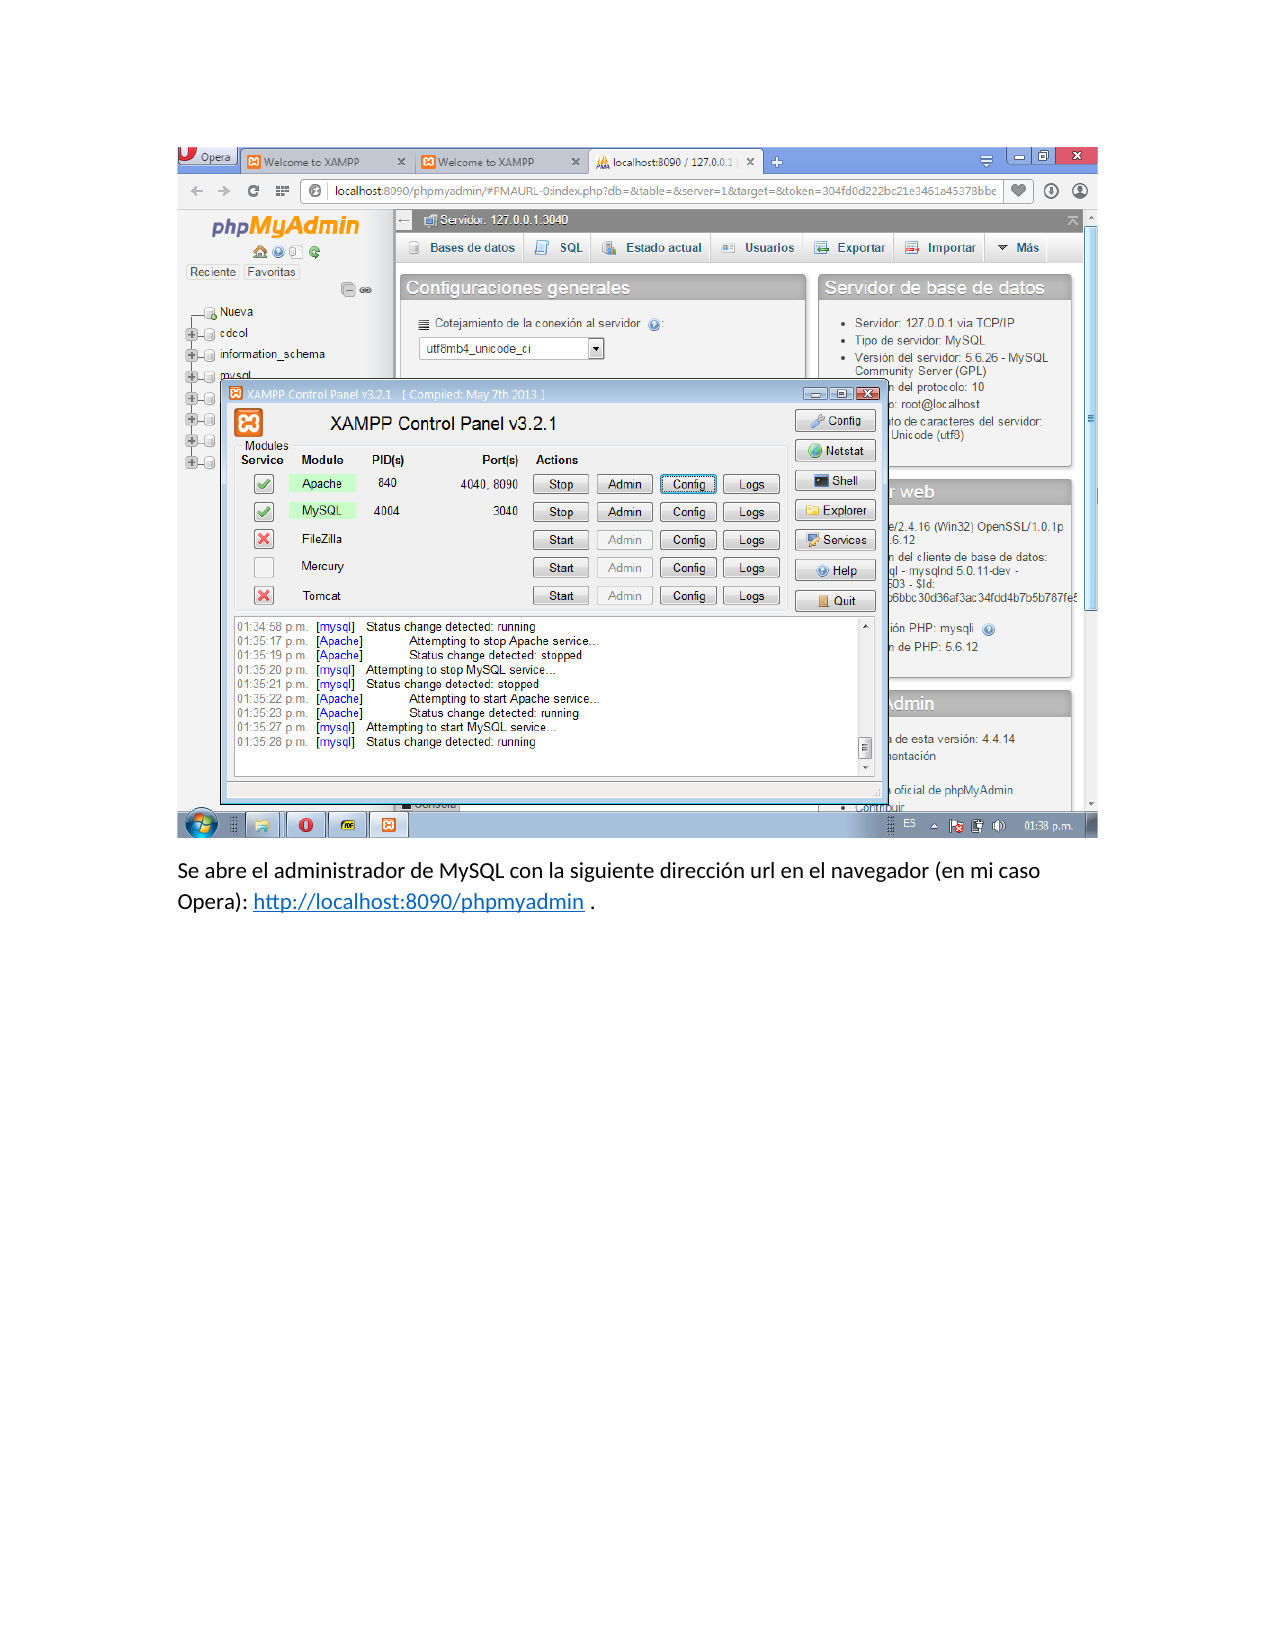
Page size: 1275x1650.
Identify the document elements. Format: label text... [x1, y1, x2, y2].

text Se abre el administrador de MySQL con la siguiente dirección url en el navegador (en mi caso Opera): http://localhost:8090/phpmyadmin . [177, 857, 1098, 915]
picture [177, 147, 1098, 838]
